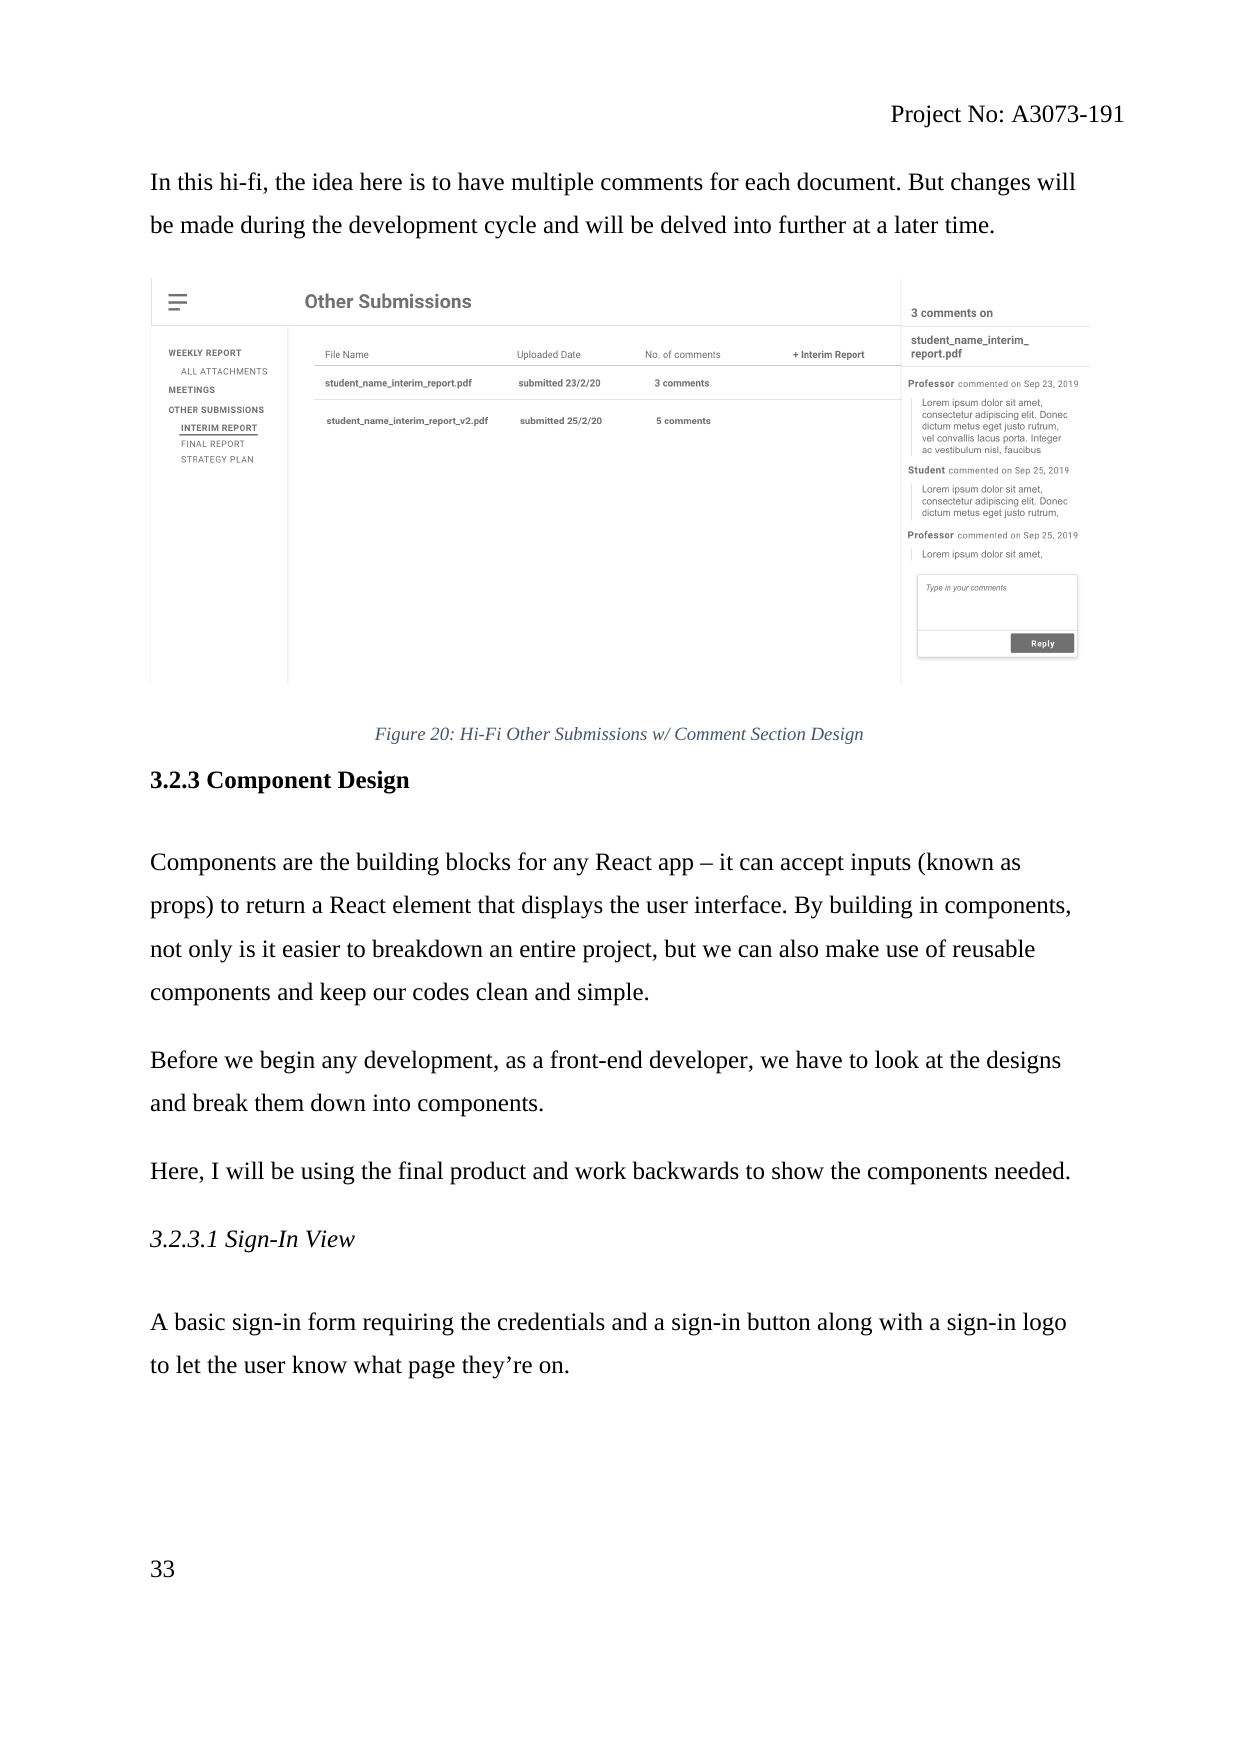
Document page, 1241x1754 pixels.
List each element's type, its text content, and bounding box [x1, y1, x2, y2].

text Figure 20: Hi-Fi Other Submissions w/ Comment Section Design [150, 723, 1090, 744]
subtitle 3.2.3 Component Design [150, 765, 1090, 794]
text A basic sign-in form requiring the credentials and a sign-in button along with a sign-in logo to let the user know what page they’re on. [150, 1307, 1090, 1379]
text Components are the building blocks for any React app – it can accept inputs (known as props) to return a React element that displays the user interface. By building in components, not only is it easier to breakdown an entire project, but we can also make use of reusable components and keep our codes clean and simple. [150, 847, 1090, 1006]
text In this hi-fi, the idea here is to have multiple comments for each document. But changes will be made during the development cycle and will be delved into further at a later time. [150, 167, 1090, 239]
text Here, I will be using the final product and work backwards to show the components needed. [150, 1156, 1090, 1185]
text Before we begin any development, as a front-end developer, we have to look at the designs and break them down into components. [150, 1045, 1090, 1117]
subtitle 3.2.3.1 Sign-In View [150, 1224, 1090, 1253]
picture [150, 278, 1090, 684]
